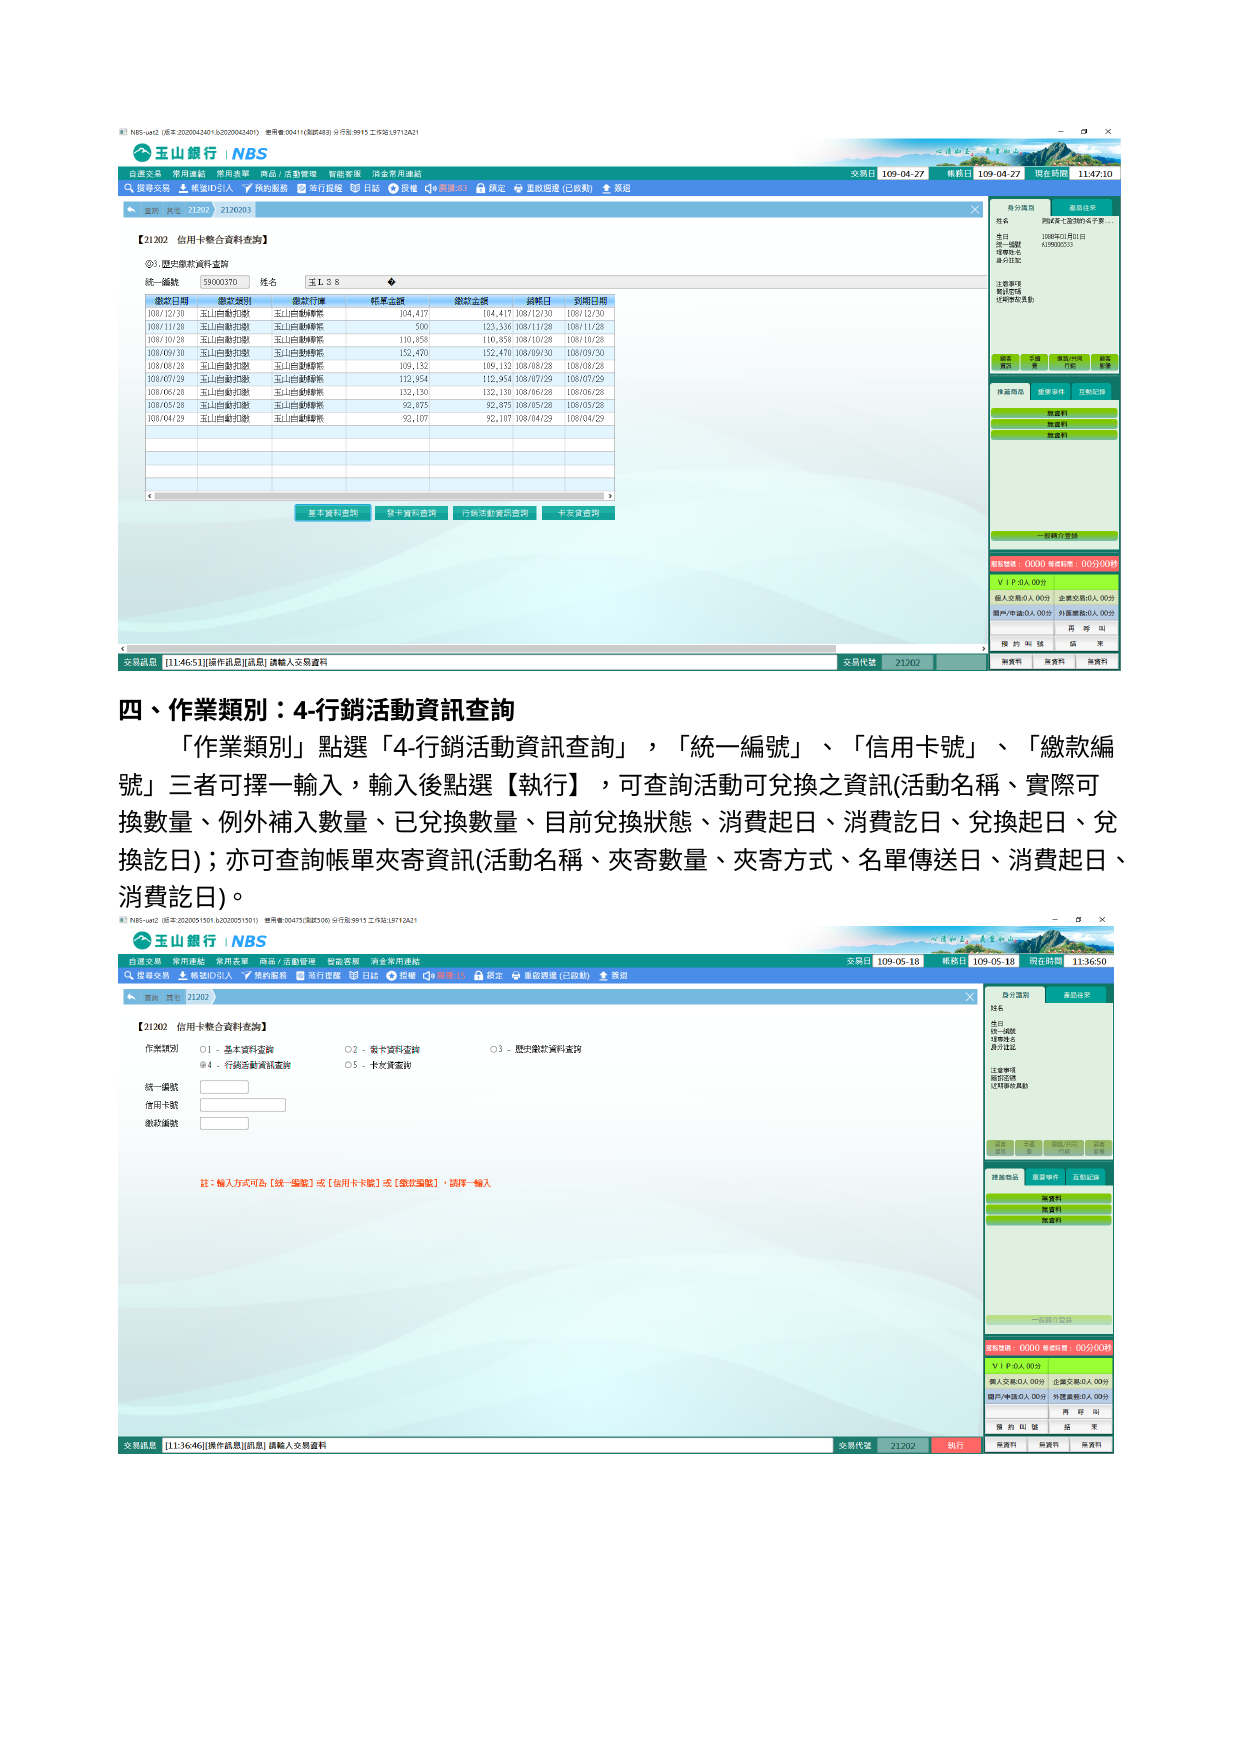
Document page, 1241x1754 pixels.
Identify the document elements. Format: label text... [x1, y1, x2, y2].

text 四、作業類別：4-行銷活動資訊查詢 [118, 689, 1122, 727]
picture [118, 127, 1121, 671]
text 「作業類別」點選「4-行銷活動資訊查詢」，「統一編號」、「信用卡號」、「繳款編號」三者可擇一輸入，輸入後點選【執行】，可查詢活動可兌換之資訊(活動名稱、實際可換數量、例外補入數量、已兌換數量、目前兌換狀態、消費起日、消費訖日、兌換起日、兌換訖日)；亦可查詢帳單夾寄資訊(活動名稱、夾寄數量、夾寄方式、名單傳送日、消費起日、消費訖日)。 [118, 727, 1122, 914]
picture [118, 914, 1114, 1454]
